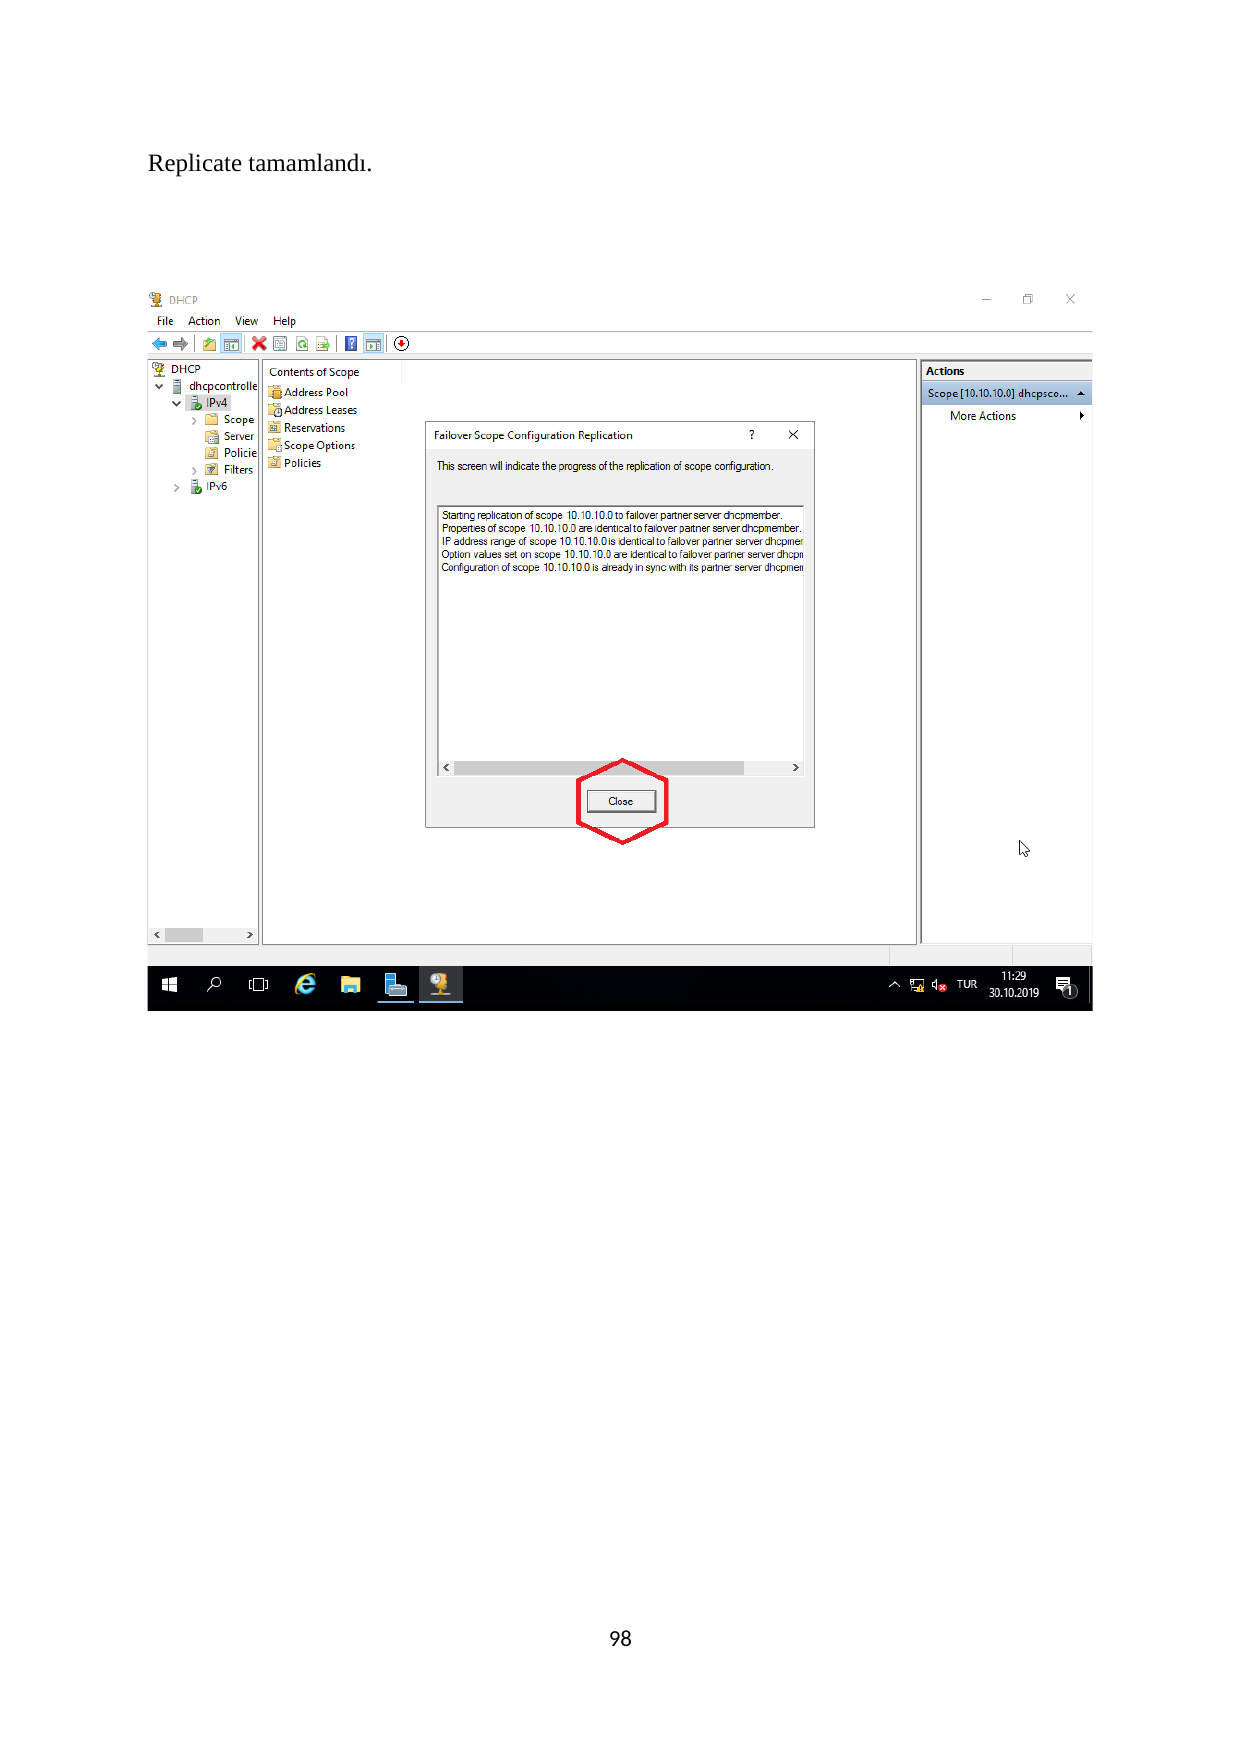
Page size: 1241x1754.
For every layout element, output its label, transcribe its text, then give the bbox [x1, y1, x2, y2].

text Replicate tamamlandı. [148, 148, 1093, 176]
picture [147, 290, 1093, 1011]
